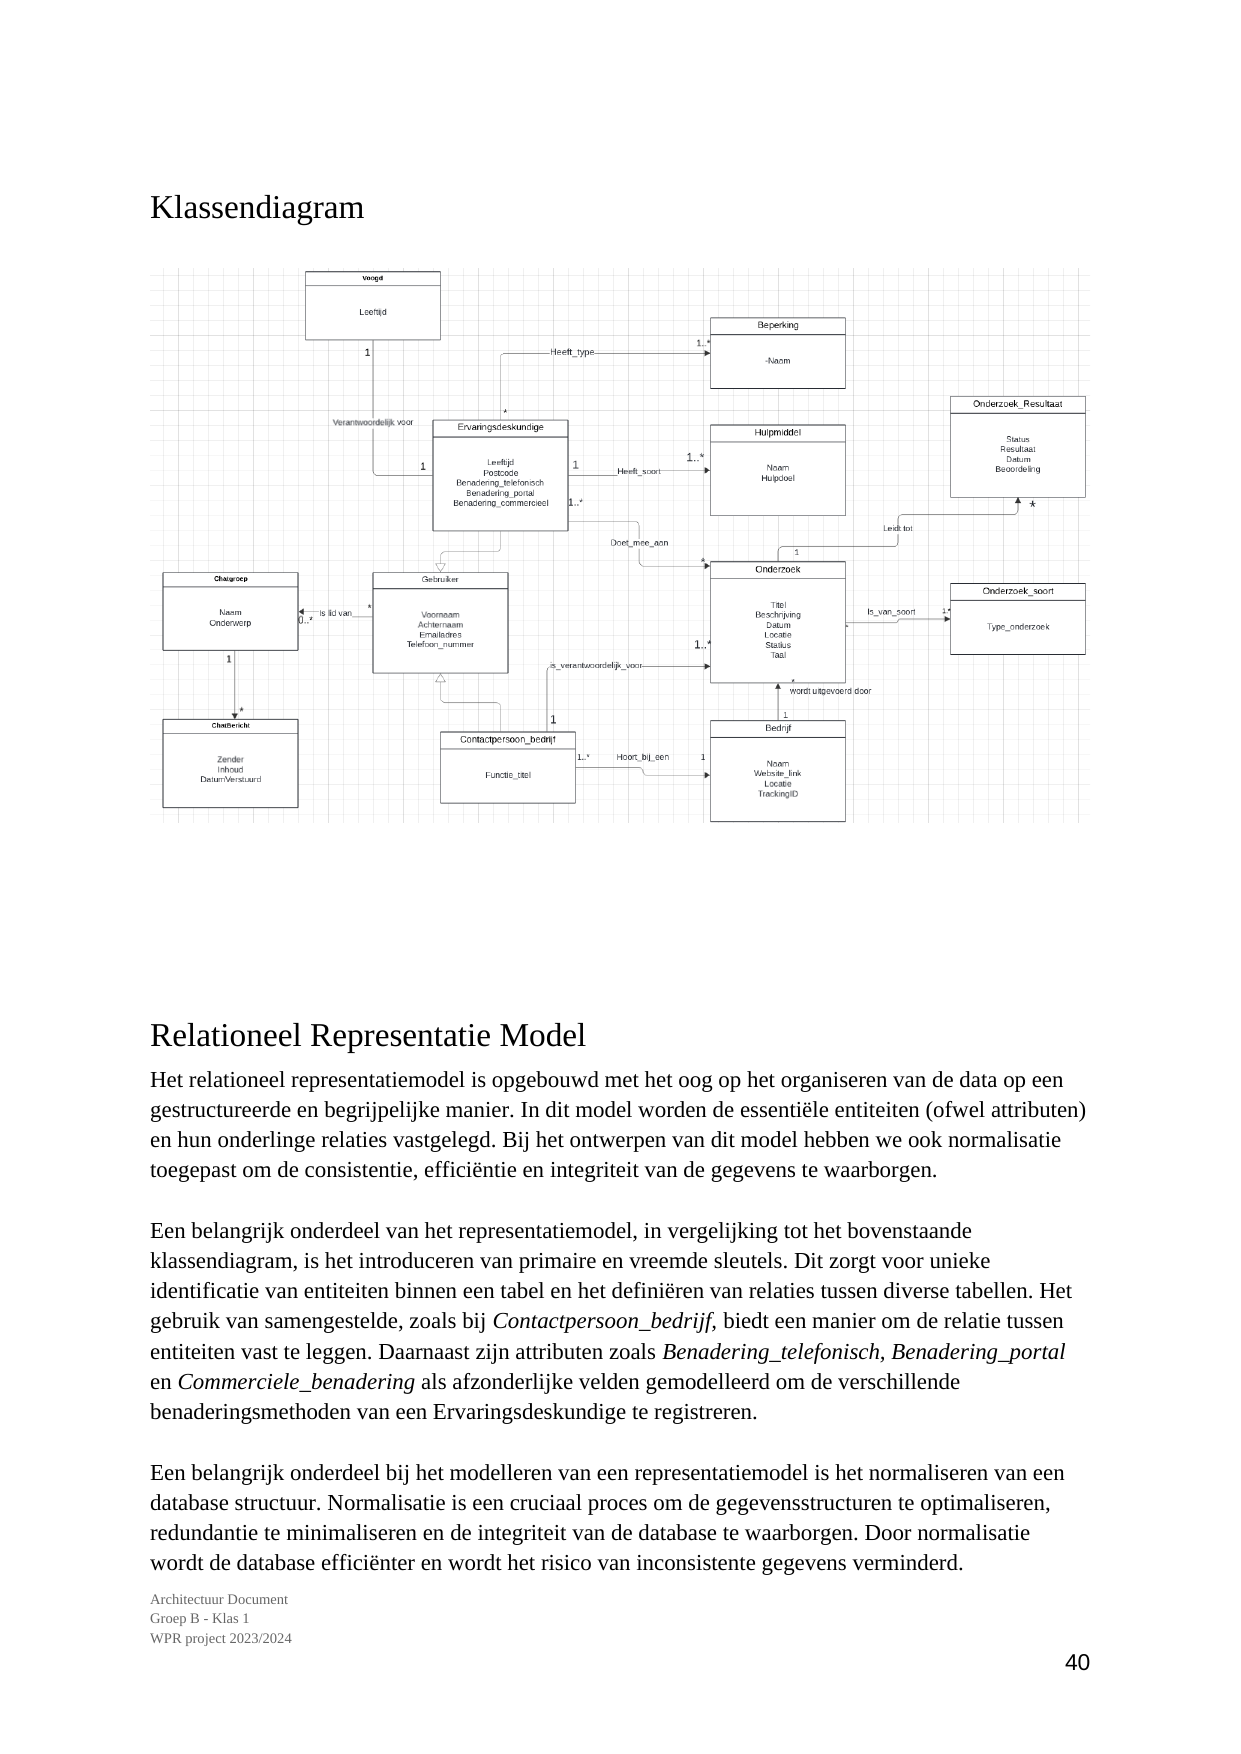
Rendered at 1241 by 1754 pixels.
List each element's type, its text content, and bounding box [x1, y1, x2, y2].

subtitle Klassendiagram [150, 187, 1090, 226]
picture [150, 268, 1091, 823]
text Het relationeel representatiemodel is opgebouwd met het oog op het organiseren van de data op een gestructureerde en begrijpelijke manier. In dit model worden de essentiële entiteiten (ofwel attributen) en hun onderlinge relaties vastgelegd. Bij het ontwerpen van dit model hebben we ook normalisatie toegepast om de consistentie, efficiëntie en integriteit van de gegevens te waarborgen. [150, 1066, 1090, 1183]
subtitle Relationeel Representatie Model [150, 1015, 1090, 1053]
text Een belangrijk onderdeel van het representatiemodel, in vergelijking tot het bovenstaande klassendiagram, is het introduceren van primaire en vreemde sleutels. Dit zorgt voor unieke identificatie van entiteiten binnen een tabel en het definiëren van relaties tussen diverse tabellen. Het gebruik van samengestelde, zoals bij Contactpersoon_bedrijf, biedt een manier om de relatie tussen entiteiten vast te leggen. Daarnaast zijn attributen zoals Benadering_telefonisch, Benadering_portal en Commerciele_benadering als afzonderlijke velden gemodelleerd om de verschillende benaderingsmethoden van een Ervaringsdeskundige te registreren. [150, 1217, 1090, 1455]
text Een belangrijk onderdeel bij het modelleren van een representatiemodel is het normaliseren van een database structuur. Normalisatie is een cruciaal proces om de gegevensstructuren te optimaliseren, redundantie te minimaliseren en de integriteit van de database te waarborgen. Door normalisatie wordt de database efficiënter en wordt het risico van inconsistente gegevens verminderd. [150, 1459, 1090, 1576]
